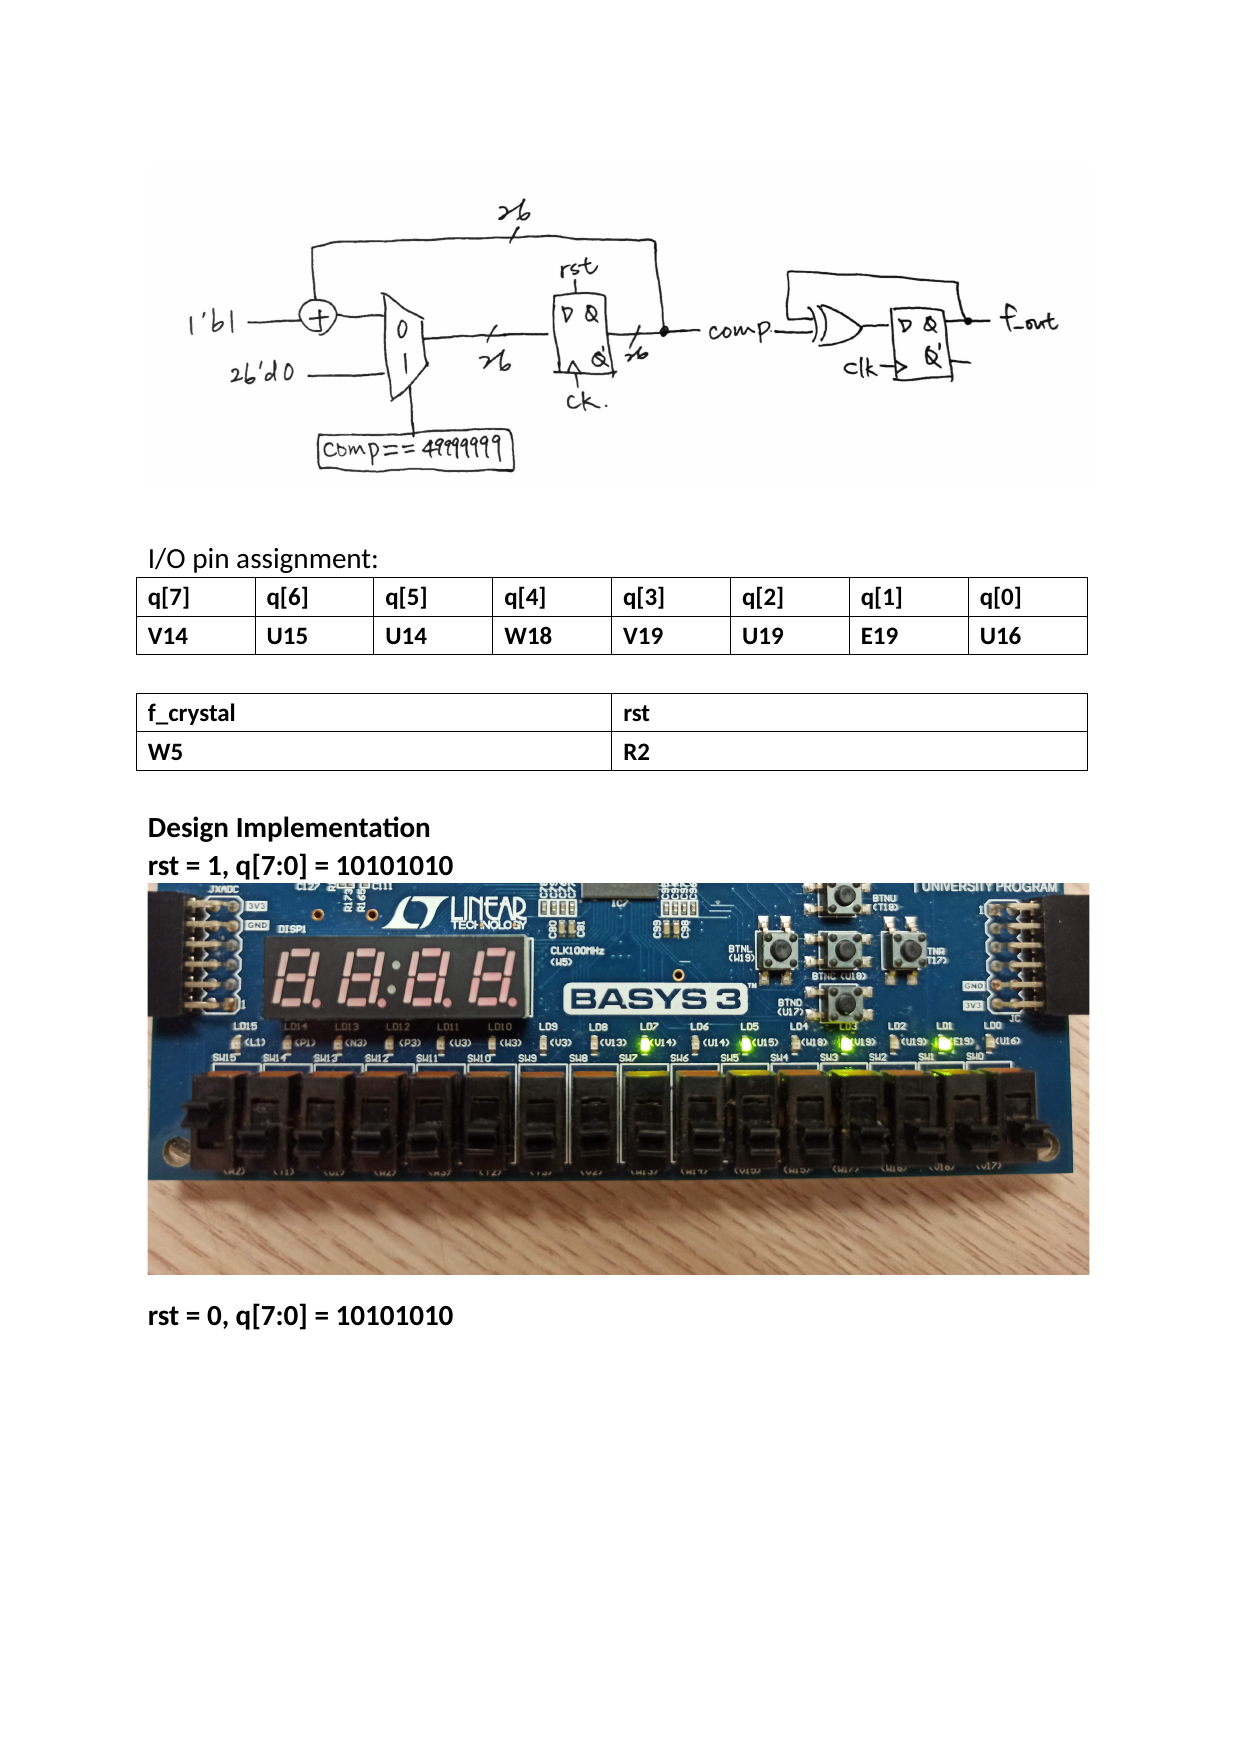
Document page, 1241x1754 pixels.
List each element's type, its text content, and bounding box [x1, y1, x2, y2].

table_header q[7] [137, 578, 255, 616]
table_cell V19 [612, 617, 730, 654]
table_cell E19 [850, 617, 968, 654]
table_cell U15 [256, 617, 373, 654]
table_cell W5 [137, 732, 611, 770]
table_cell R2 [612, 732, 1087, 770]
table_header q[5] [374, 578, 492, 616]
table_header q[0] [969, 578, 1087, 616]
text I/O pin assignment: [148, 539, 1092, 577]
table_header q[4] [493, 578, 611, 616]
table_header q[3] [612, 578, 730, 616]
picture [147, 883, 1090, 1275]
table_cell U14 [374, 617, 492, 654]
text Design Implementation [148, 808, 1092, 846]
table_header q[2] [731, 578, 849, 616]
text rst = 0, q[7:0] = 10101010 [148, 1296, 1092, 1333]
table_cell U19 [731, 617, 849, 654]
picture [147, 164, 1093, 488]
text rst = 1, q[7:0] = 10101010 [148, 846, 1092, 883]
table_header f_crystal [137, 694, 611, 731]
table_cell U16 [969, 617, 1087, 654]
table_header q[6] [256, 578, 373, 616]
table_header rst [612, 694, 1087, 731]
table_cell W18 [493, 617, 611, 654]
table_cell V14 [137, 617, 255, 654]
table_header q[1] [850, 578, 968, 616]
